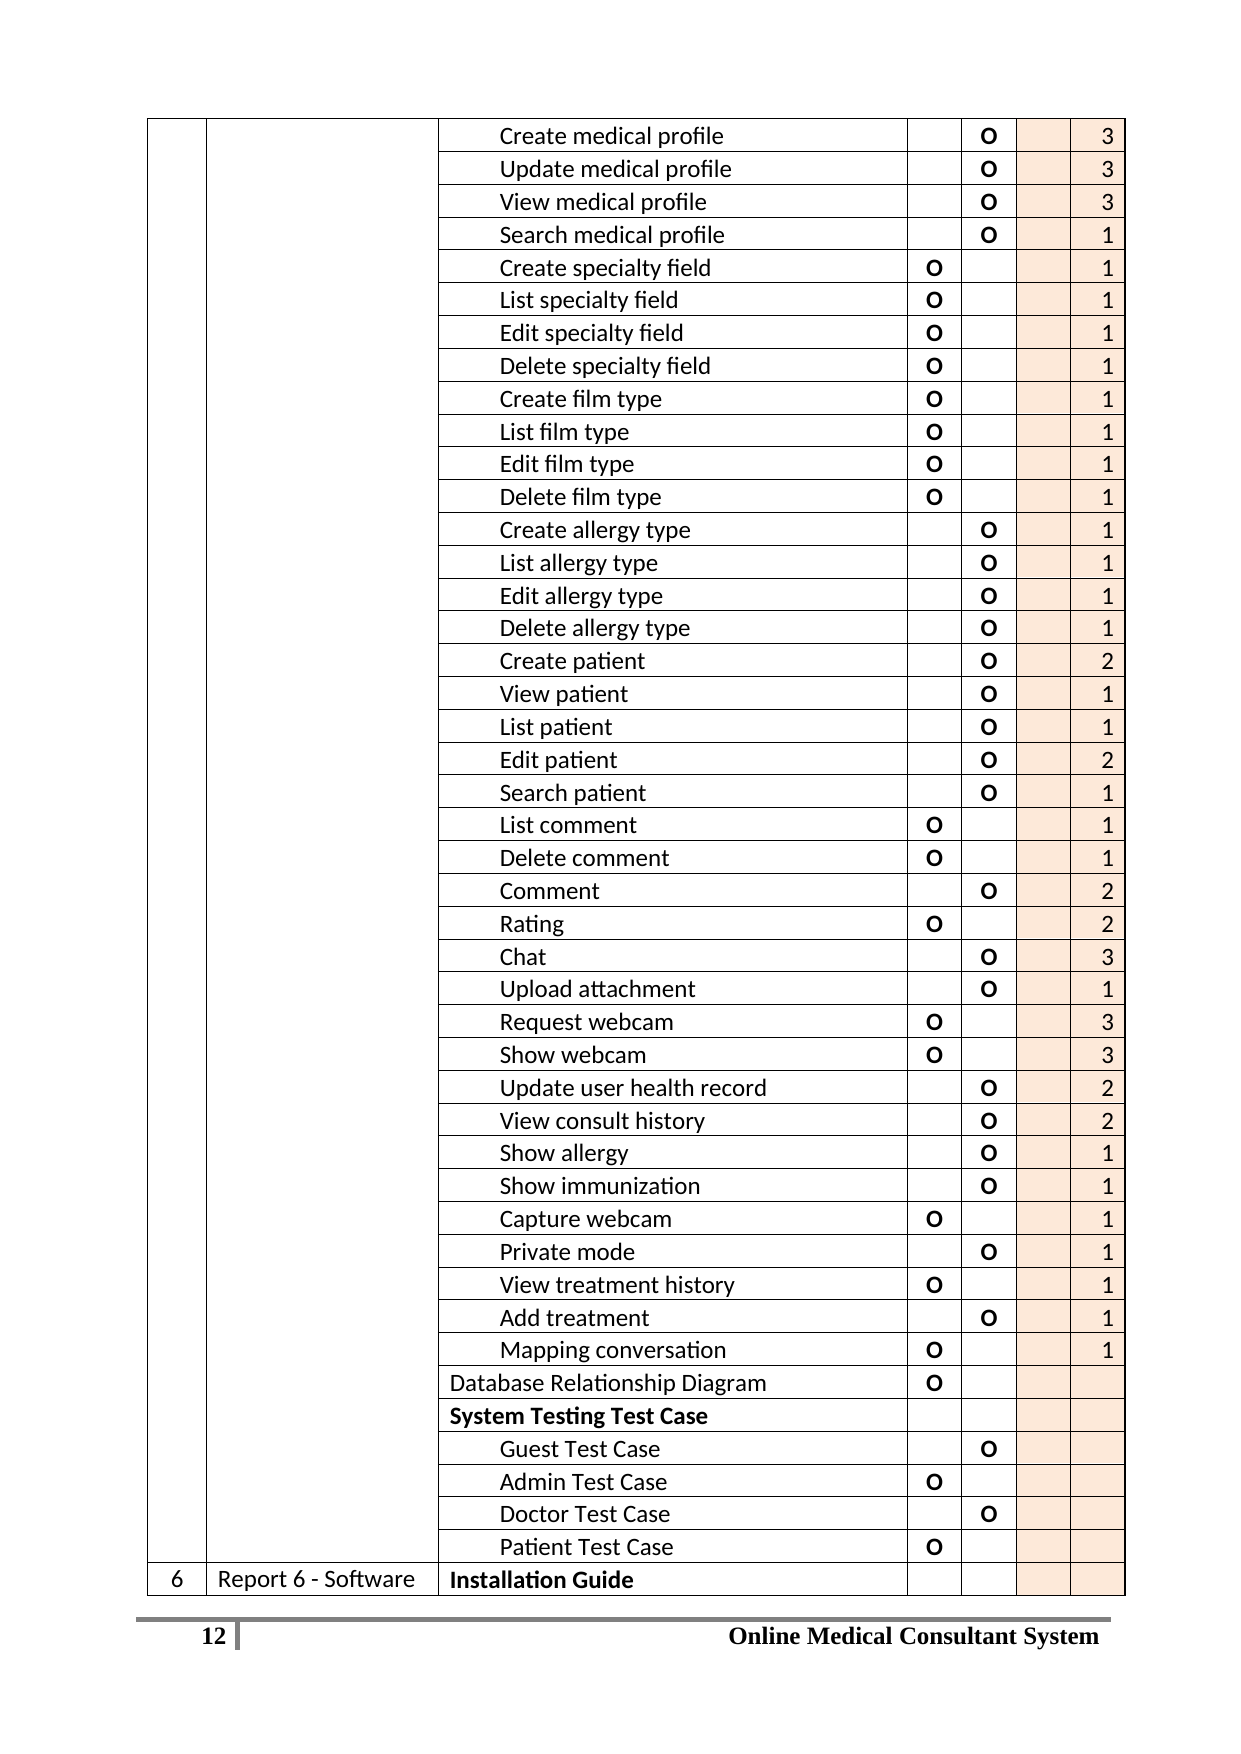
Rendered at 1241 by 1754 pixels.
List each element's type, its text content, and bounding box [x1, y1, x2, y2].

table_cell Guest Test Case [439, 1432, 907, 1463]
table_cell [908, 611, 961, 643]
table_cell 1 [1071, 382, 1124, 413]
table_cell 1 [1071, 1136, 1124, 1168]
table_cell 1 [1071, 1268, 1124, 1299]
table_cell 1 [1071, 808, 1124, 840]
table_cell [908, 546, 961, 577]
table_cell O [908, 1530, 961, 1562]
table_cell [1017, 1104, 1070, 1135]
table_cell [1017, 1071, 1070, 1102]
table_cell O [962, 119, 1016, 151]
table_cell Delete film type [439, 480, 907, 512]
table_cell [1017, 611, 1070, 643]
table_cell [1017, 218, 1070, 249]
table_cell [1017, 1268, 1070, 1299]
table_cell 2 [1071, 1071, 1124, 1102]
table_cell [962, 283, 1016, 315]
table_cell O [962, 1300, 1016, 1332]
table_cell [1071, 1432, 1124, 1463]
table_cell Edit allergy type [439, 579, 907, 610]
table_cell 1 [1071, 316, 1124, 348]
table_cell [1017, 1005, 1070, 1037]
table_cell O [908, 808, 961, 840]
table_cell Delete allergy type [439, 611, 907, 643]
table_cell O [962, 1497, 1016, 1529]
table_cell [1071, 1465, 1124, 1496]
table_cell [908, 1136, 961, 1168]
table_cell Edit specialty field [439, 316, 907, 348]
table_cell O [962, 874, 1016, 906]
table_cell View treatment history [439, 1268, 907, 1299]
table_cell [1071, 1530, 1124, 1562]
table_cell [962, 1366, 1016, 1398]
table_cell 1 [1071, 710, 1124, 742]
table_cell [908, 1071, 961, 1102]
table_cell [908, 152, 961, 184]
table_cell O [962, 513, 1016, 545]
table_cell [1017, 119, 1070, 151]
table_cell 1 [1071, 415, 1124, 446]
table_cell List specialty field [439, 283, 907, 315]
table_cell List comment [439, 808, 907, 840]
table_cell Create patient [439, 644, 907, 676]
table_cell 1 [1071, 775, 1124, 807]
table_cell [1071, 1399, 1124, 1431]
table_cell Delete specialty field [439, 349, 907, 381]
table_cell O [908, 250, 961, 282]
table_cell [1017, 415, 1070, 446]
table_cell Admin Test Case [439, 1465, 907, 1496]
table_cell Capture webcam [439, 1202, 907, 1234]
table_cell O [962, 644, 1016, 676]
table_cell [908, 775, 961, 807]
table_cell Delete comment [439, 841, 907, 873]
table_cell [962, 808, 1016, 840]
table_cell 3 [1071, 1038, 1124, 1070]
table_cell O [962, 710, 1016, 742]
table_cell Show webcam [439, 1038, 907, 1070]
table_cell [1017, 283, 1070, 315]
table_cell [962, 1399, 1016, 1431]
table_cell View consult history [439, 1104, 907, 1135]
table_cell [962, 1333, 1016, 1365]
table_cell [1017, 579, 1070, 610]
table_cell [962, 316, 1016, 348]
table_cell O [908, 415, 961, 446]
table_cell O [908, 1005, 961, 1037]
table_cell [908, 874, 961, 906]
table_cell O [908, 1333, 961, 1365]
table_cell O [908, 1366, 961, 1398]
table_cell 1 [1071, 1300, 1124, 1332]
table_cell [1017, 349, 1070, 381]
table_cell [1017, 1497, 1070, 1529]
table_cell [962, 1038, 1016, 1070]
table_cell Create film type [439, 382, 907, 413]
table_cell Installation Guide [439, 1563, 907, 1595]
table_cell O [962, 775, 1016, 807]
table_cell Edit patient [439, 743, 907, 774]
table_cell [908, 1169, 961, 1201]
table_cell O [962, 218, 1016, 249]
table_cell 1 [1071, 218, 1124, 249]
table_cell 1 [1071, 677, 1124, 709]
table_cell 3 [1071, 119, 1124, 151]
table_cell [1017, 1399, 1070, 1431]
table_cell O [908, 1202, 961, 1234]
table_cell [1017, 1530, 1070, 1562]
table_cell O [908, 1038, 961, 1070]
table_cell O [908, 841, 961, 873]
table_cell 1 [1071, 1333, 1124, 1365]
table_cell [908, 1235, 961, 1267]
table_cell 2 [1071, 907, 1124, 938]
table_cell 1 [1071, 579, 1124, 610]
table_cell [962, 1563, 1016, 1595]
table_cell 1 [1071, 513, 1124, 545]
table_cell O [962, 1136, 1016, 1168]
table_cell Create specialty field [439, 250, 907, 282]
table_cell [962, 382, 1016, 413]
table_cell [962, 1005, 1016, 1037]
table_cell 6 [148, 1563, 206, 1595]
table_cell Edit film type [439, 447, 907, 479]
table_cell O [962, 1071, 1016, 1102]
table_cell O [962, 546, 1016, 577]
table_cell 2 [1071, 644, 1124, 676]
table_cell Mapping conversation [439, 1333, 907, 1365]
table_cell List patient [439, 710, 907, 742]
table_cell [1017, 1202, 1070, 1234]
table_cell [908, 579, 961, 610]
table_cell Create allergy type [439, 513, 907, 545]
table_cell [1017, 480, 1070, 512]
table_cell Search medical profile [439, 218, 907, 249]
table_cell [1017, 1300, 1070, 1332]
table_cell 1 [1071, 841, 1124, 873]
table_cell List allergy type [439, 546, 907, 577]
table_cell [1017, 1235, 1070, 1267]
table_cell [1017, 710, 1070, 742]
table_cell O [962, 940, 1016, 971]
table_cell [962, 349, 1016, 381]
table_cell Show allergy [439, 1136, 907, 1168]
table_cell [1017, 250, 1070, 282]
table_cell O [962, 1104, 1016, 1135]
table_cell 3 [1071, 940, 1124, 971]
table_cell [908, 644, 961, 676]
table_cell [908, 972, 961, 1004]
table_cell O [908, 382, 961, 413]
table_cell [1017, 1169, 1070, 1201]
table_cell Show immunization [439, 1169, 907, 1201]
table_cell [1017, 907, 1070, 938]
table_cell Update medical profile [439, 152, 907, 184]
table_cell [908, 1432, 961, 1463]
table_cell [962, 250, 1016, 282]
table_cell [962, 480, 1016, 512]
table_cell 2 [1071, 874, 1124, 906]
table_cell [1017, 940, 1070, 971]
table_cell [1017, 152, 1070, 184]
table_cell [908, 940, 961, 971]
table_cell [908, 1104, 961, 1135]
table_cell Request webcam [439, 1005, 907, 1037]
table_cell [962, 841, 1016, 873]
table_cell [1017, 1366, 1070, 1398]
table_cell O [962, 743, 1016, 774]
table_cell [1017, 677, 1070, 709]
table_cell [908, 119, 961, 151]
table_cell O [962, 185, 1016, 217]
table_cell [908, 710, 961, 742]
table_cell Chat [439, 940, 907, 971]
table_cell Add treatment [439, 1300, 907, 1332]
table_cell O [962, 972, 1016, 1004]
table_cell Search patient [439, 775, 907, 807]
table_cell Update user health record [439, 1071, 907, 1102]
table_cell [1017, 1465, 1070, 1496]
table_cell [1071, 1563, 1124, 1595]
table_cell Create medical profile [439, 119, 907, 151]
table_cell [962, 907, 1016, 938]
table_cell O [908, 1465, 961, 1496]
table_cell O [908, 283, 961, 315]
table_cell 1 [1071, 1169, 1124, 1201]
table_cell [1017, 644, 1070, 676]
table_cell [1017, 1038, 1070, 1070]
table_cell 2 [1071, 743, 1124, 774]
table_cell [1017, 513, 1070, 545]
table_cell 1 [1071, 480, 1124, 512]
table_cell [1017, 775, 1070, 807]
table_cell 1 [1071, 250, 1124, 282]
table_cell View medical profile [439, 185, 907, 217]
table_cell Comment [439, 874, 907, 906]
table_cell View patient [439, 677, 907, 709]
table_cell [1017, 1563, 1070, 1595]
table_cell [908, 1497, 961, 1529]
table_cell [908, 513, 961, 545]
table_cell Rating [439, 907, 907, 938]
table_cell 2 [1071, 1104, 1124, 1135]
table_cell 3 [1071, 1005, 1124, 1037]
table_cell 1 [1071, 1235, 1124, 1267]
table_cell O [908, 349, 961, 381]
table_cell [962, 447, 1016, 479]
table_cell O [962, 152, 1016, 184]
table_cell O [908, 1268, 961, 1299]
table_cell [1017, 546, 1070, 577]
table_cell Patient Test Case [439, 1530, 907, 1562]
table_cell [1017, 808, 1070, 840]
table_cell [962, 1465, 1016, 1496]
table_cell Upload attachment [439, 972, 907, 1004]
table_cell Database Relationship Diagram [439, 1366, 907, 1398]
table_cell [962, 1202, 1016, 1234]
table_cell [1017, 447, 1070, 479]
table_cell [1017, 841, 1070, 873]
table_cell System Testing Test Case [439, 1399, 907, 1431]
table_cell [962, 415, 1016, 446]
table_cell [908, 677, 961, 709]
table_cell [1071, 1497, 1124, 1529]
table_cell [1017, 316, 1070, 348]
table_cell 1 [1071, 349, 1124, 381]
table_cell [1071, 1366, 1124, 1398]
table_cell [1017, 743, 1070, 774]
table_cell 1 [1071, 1202, 1124, 1234]
table_cell [962, 1530, 1016, 1562]
table_cell O [908, 907, 961, 938]
table_cell [1017, 874, 1070, 906]
table_cell [908, 185, 961, 217]
table_cell O [908, 447, 961, 479]
table_cell [908, 1563, 961, 1595]
table_cell 1 [1071, 972, 1124, 1004]
table_cell O [962, 1235, 1016, 1267]
table_cell 3 [1071, 152, 1124, 184]
table_cell O [962, 1432, 1016, 1463]
table_cell [908, 1300, 961, 1332]
table_cell [1017, 185, 1070, 217]
table_cell 1 [1071, 283, 1124, 315]
table_cell O [962, 677, 1016, 709]
table_cell List film type [439, 415, 907, 446]
table_cell [1017, 382, 1070, 413]
table_cell 1 [1071, 447, 1124, 479]
table_cell Private mode [439, 1235, 907, 1267]
table_cell O [962, 611, 1016, 643]
table_cell [1017, 1136, 1070, 1168]
table_cell [962, 1268, 1016, 1299]
table_cell O [962, 1169, 1016, 1201]
table_cell 3 [1071, 185, 1124, 217]
table_cell O [908, 316, 961, 348]
table_cell O [962, 579, 1016, 610]
table_cell [908, 743, 961, 774]
table_cell [908, 218, 961, 249]
table_cell [908, 1399, 961, 1431]
table_cell O [908, 480, 961, 512]
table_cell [207, 1563, 438, 1595]
table_cell [1017, 972, 1070, 1004]
table_cell Doctor Test Case [439, 1497, 907, 1529]
table_cell 1 [1071, 546, 1124, 577]
table_cell 1 [1071, 611, 1124, 643]
table_cell [1017, 1333, 1070, 1365]
table_cell [1017, 1432, 1070, 1463]
